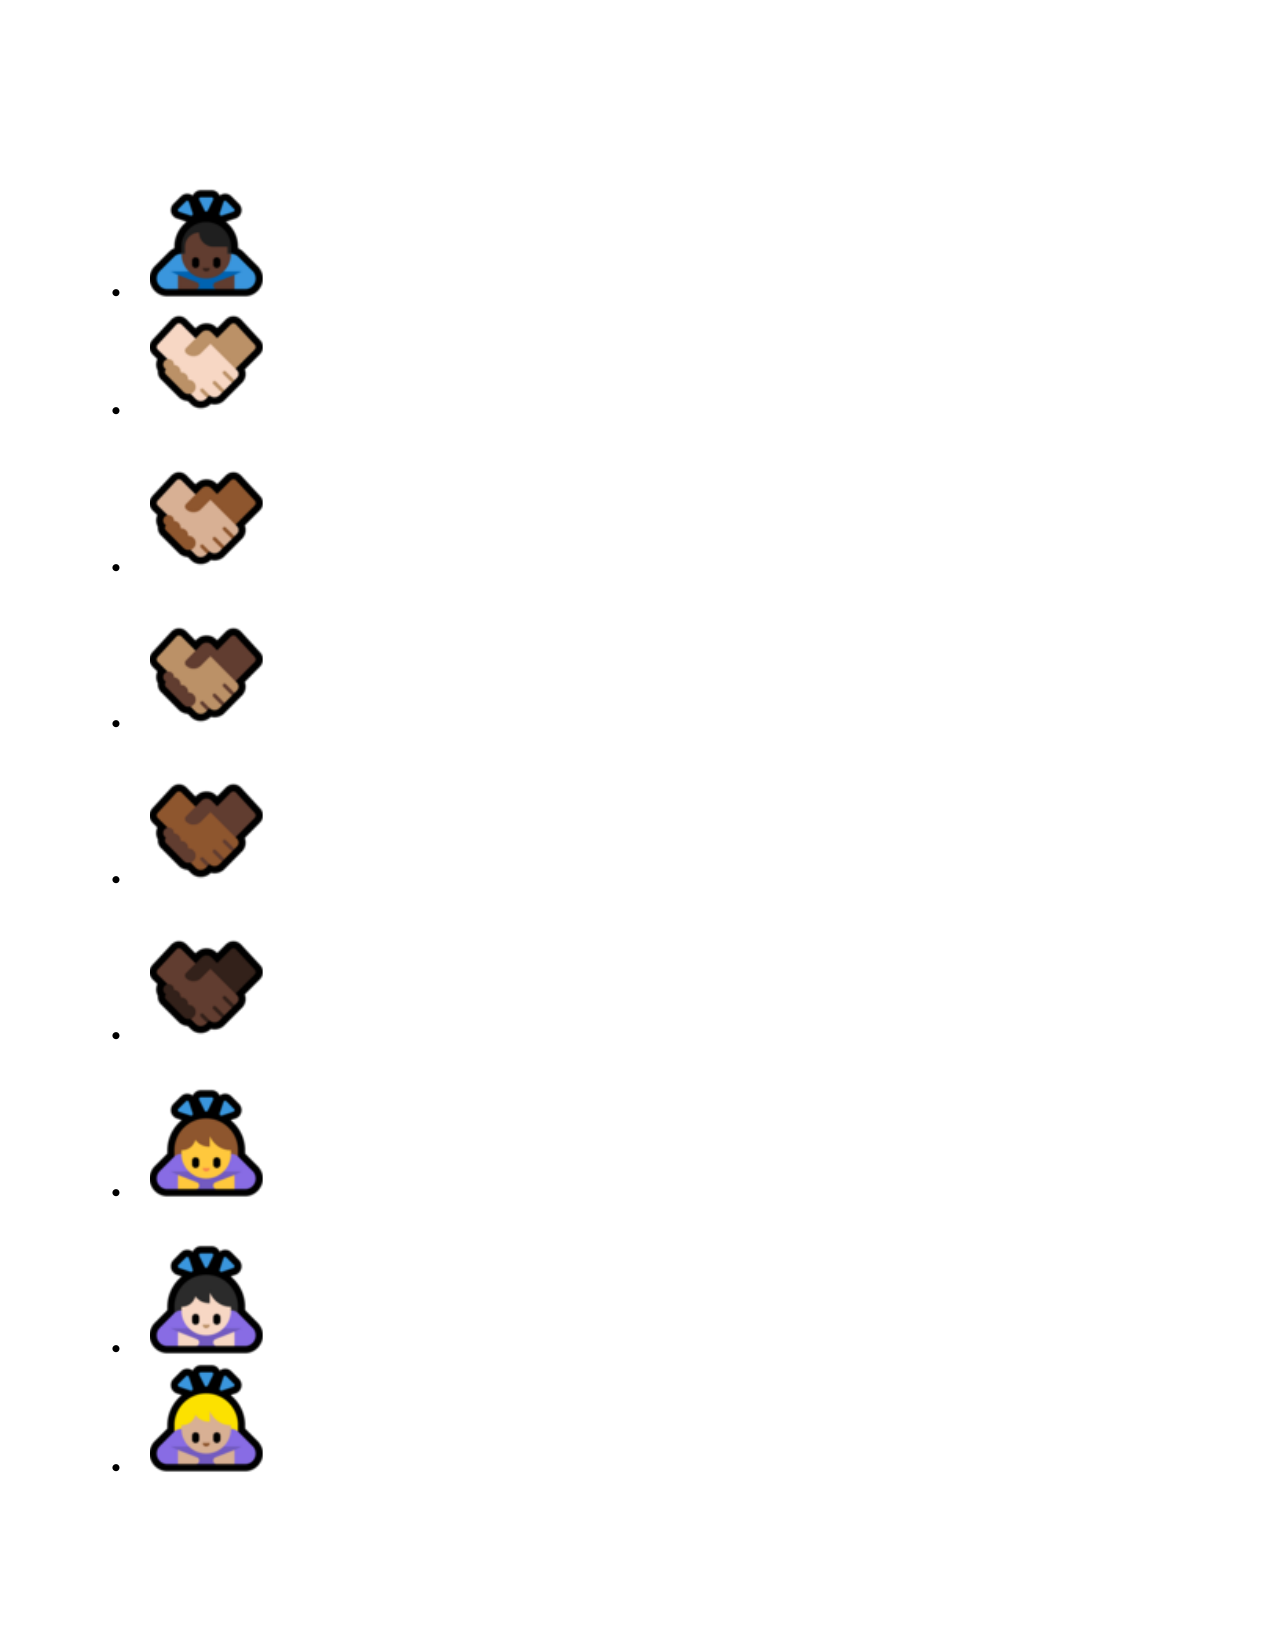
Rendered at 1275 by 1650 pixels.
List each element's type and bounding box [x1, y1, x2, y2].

picture [150, 931, 263, 1044]
picture [150, 1087, 263, 1200]
picture [150, 306, 263, 419]
picture [150, 618, 263, 732]
picture [150, 1243, 263, 1357]
picture [150, 187, 263, 300]
picture [150, 775, 263, 888]
picture [150, 1362, 263, 1475]
picture [150, 462, 263, 575]
